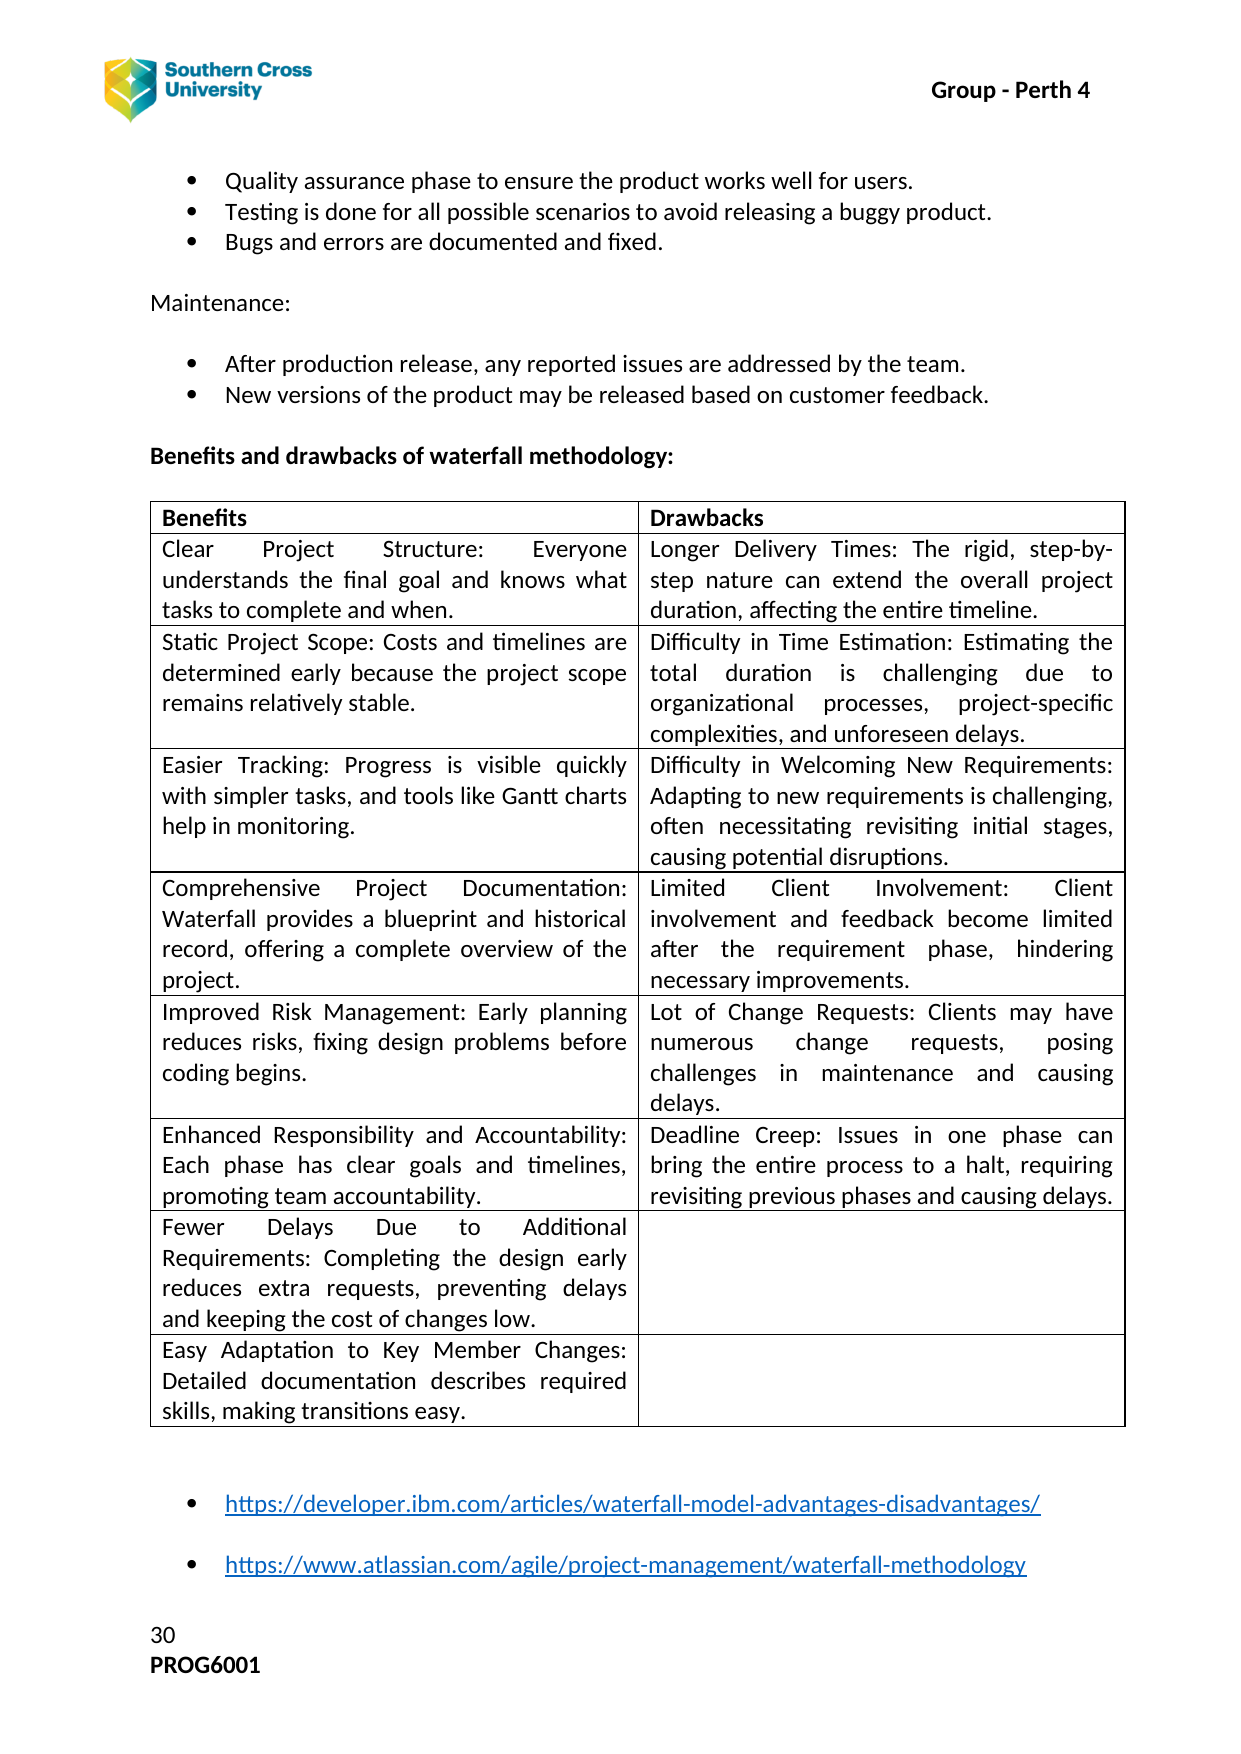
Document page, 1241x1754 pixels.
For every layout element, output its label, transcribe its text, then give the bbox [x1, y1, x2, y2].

list New versions of the product may be released based on customer feedback. [187, 379, 1090, 409]
list Bugs and errors are documented and fixed. [187, 226, 1090, 257]
list https://developer.ibm.com/articles/waterfall-model-advantages-disadvantages/ [187, 1488, 1090, 1519]
list Testing is done for all possible scenarios to avoid releasing a buggy product. [187, 196, 1090, 226]
table_cell Clear Project Structure: Everyone understands the final goal and knows what tasks to complete and when. [151, 534, 638, 625]
table_cell Comprehensive Project Documentation: Waterfall provides a blueprint and historical record, offering a complete overview of the project. [151, 873, 638, 994]
table_cell Limited Client Involvement: Client involvement and feedback become limited after the requirement phase, hindering necessary improvements. [639, 873, 1124, 994]
table_cell Enhanced Responsibility and Accountability: Each phase has clear goals and timelines, promoting team accountability. [151, 1119, 638, 1210]
table_cell Fewer Delays Due to Additional Requirements: Completing the design early reduces extra requests, preventing delays and keeping the cost of changes low. [151, 1211, 638, 1333]
list https://www.atlassian.com/agile/project-management/waterfall-methodology [187, 1549, 1090, 1580]
list After production release, any reported issues are addressed by the team. [187, 348, 1090, 379]
picture [98, 54, 326, 129]
table_header Drawbacks [639, 502, 1124, 533]
table_cell Lot of Change Requests: Clients may have numerous change requests, posing challenges in maintenance and causing delays. [639, 996, 1124, 1118]
table_cell Difficulty in Time Estimation: Estimating the total duration is challenging due to organizational processes, project-specific complexities, and unforeseen delays. [639, 626, 1124, 748]
table_cell Easier Tracking: Progress is visible quickly with simpler tasks, and tools like Gantt charts help in monitoring. [151, 749, 638, 871]
table_cell Static Project Scope: Costs and timelines are determined early because the project scope remains relatively stable. [151, 626, 638, 748]
table_cell Deadline Creep: Issues in one phase can bring the entire process to a halt, requiring revisiting previous phases and causing delays. [639, 1119, 1124, 1210]
text Benefits and drawbacks of waterfall methodology: [150, 440, 1090, 471]
table_cell Longer Delivery Times: The rigid, step-by-step nature can extend the overall project duration, affecting the entire timeline. [639, 534, 1124, 625]
list Quality assurance phase to ensure the product works well for users. [187, 165, 1090, 196]
table_header Benefits [151, 502, 638, 533]
table_cell Improved Risk Management: Early planning reduces risks, fixing design problems before coding begins. [151, 996, 638, 1118]
text Maintenance: [150, 287, 1090, 318]
table_cell [639, 1211, 1124, 1333]
table_cell [639, 1335, 1124, 1426]
table_cell Difficulty in Welcoming New Requirements: Adapting to new requirements is challenging, often necessitating revisiting initial stages, causing potential disruptions. [639, 749, 1124, 871]
table_cell Easy Adaptation to Key Member Changes: Detailed documentation describes required skills, making transitions easy. [151, 1335, 638, 1426]
